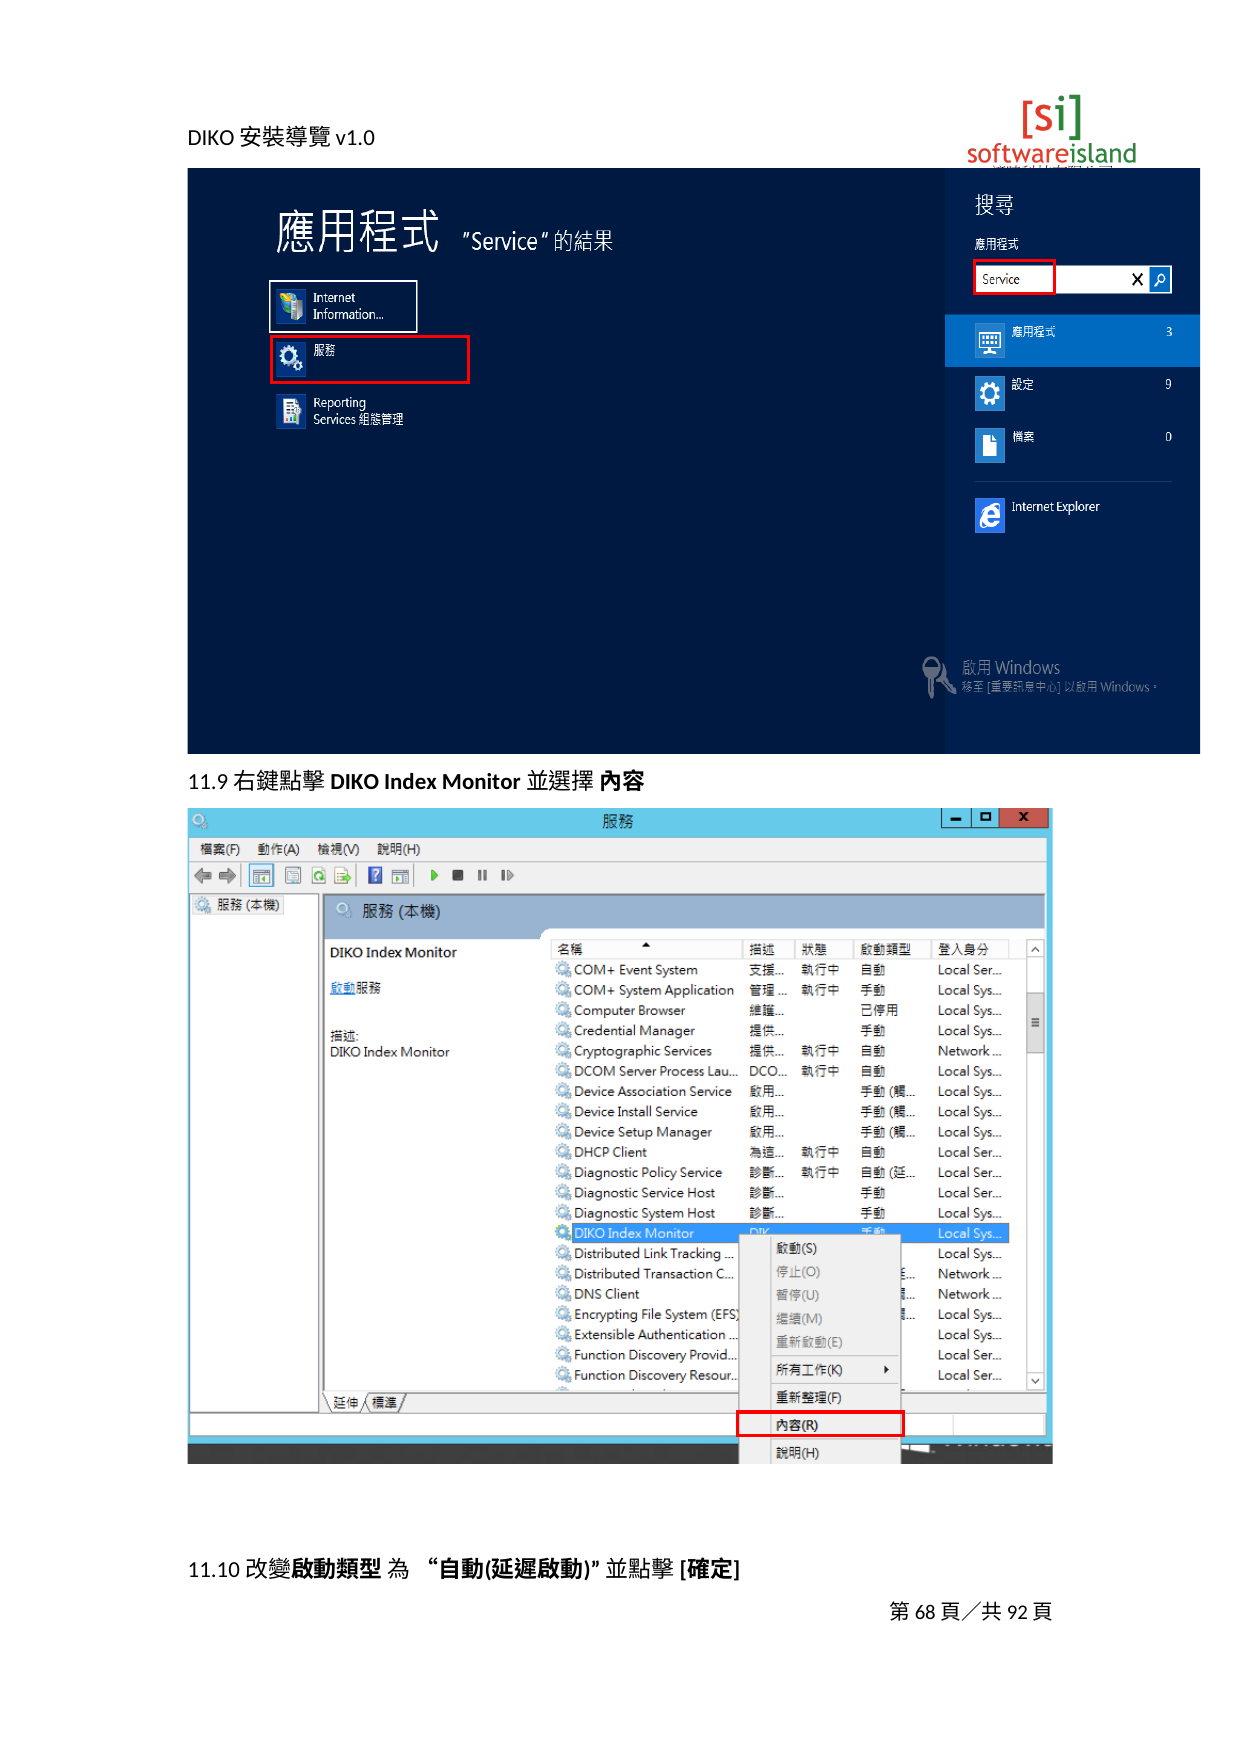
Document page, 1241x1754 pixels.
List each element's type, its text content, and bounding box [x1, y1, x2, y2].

picture [187, 89, 1200, 754]
text 11.10 改變啟動類型 為 “自動(延遲啟動)” 並點擊 [確定] [187, 1549, 1053, 1586]
text 11.9 右鍵點擊 DIKO Index Monitor 並選擇 內容 [187, 761, 1053, 799]
picture [187, 808, 1053, 1464]
